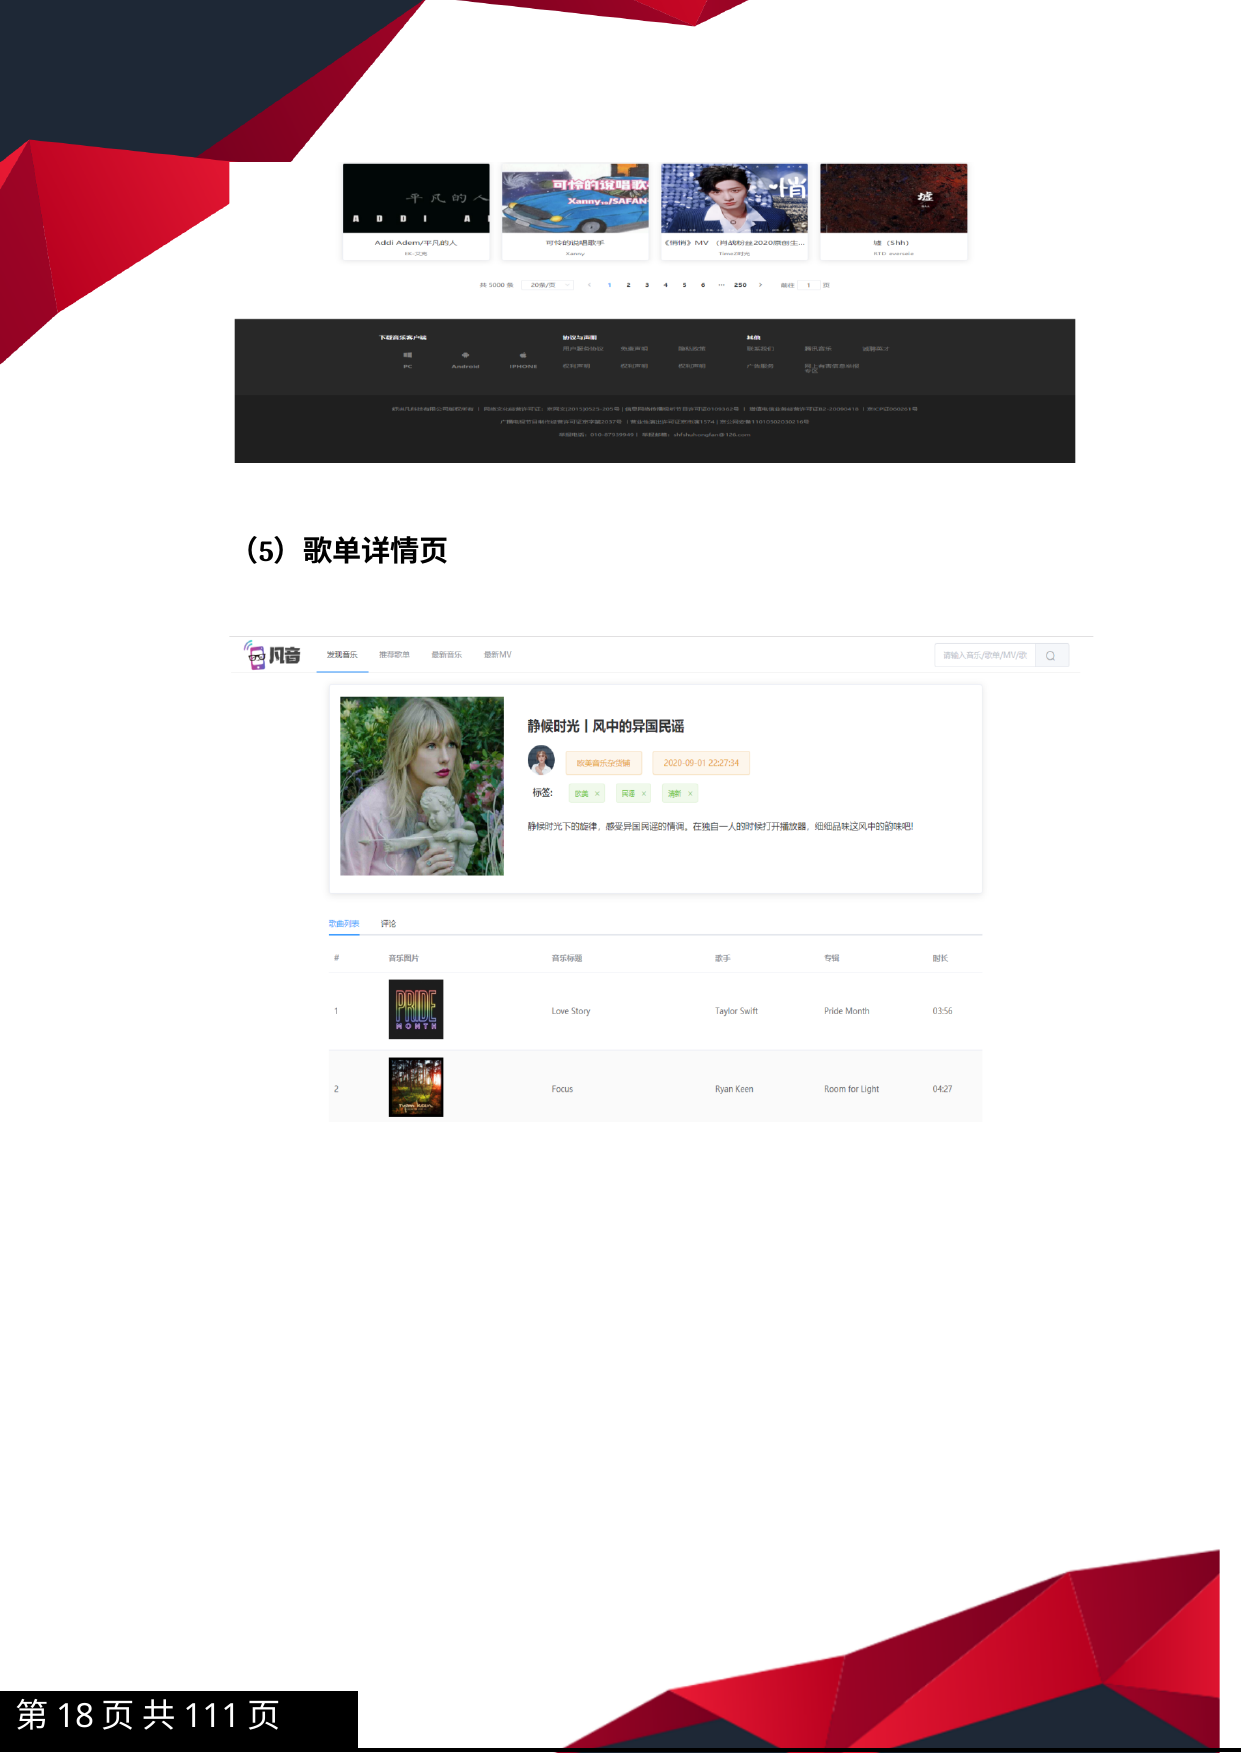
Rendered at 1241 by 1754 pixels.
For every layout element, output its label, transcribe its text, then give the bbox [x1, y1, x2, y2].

picture [0, 0, 1094, 463]
picture [229, 635, 1094, 1122]
picture [0, 1488, 1241, 1753]
subtitle 歌单详情页 [187, 516, 1053, 581]
